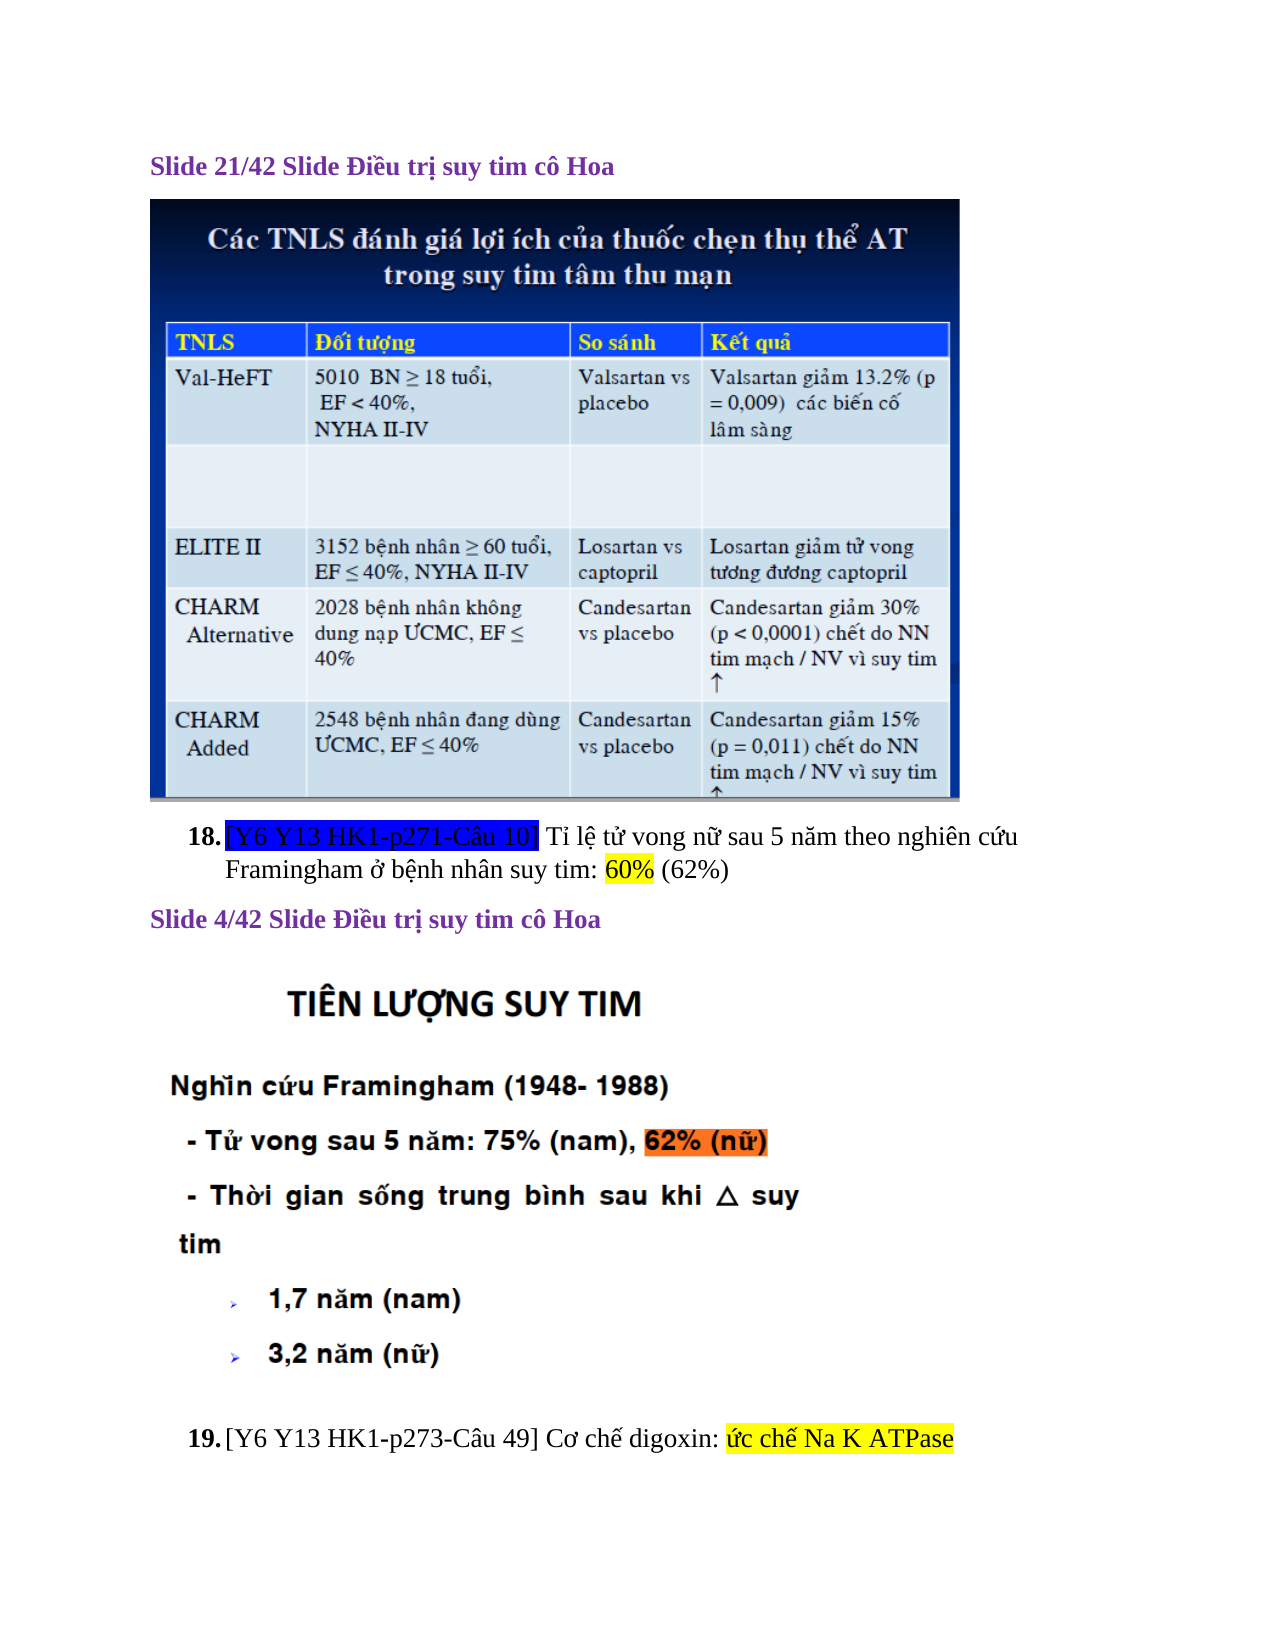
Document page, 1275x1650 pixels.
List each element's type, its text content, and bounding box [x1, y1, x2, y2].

list [Y6 Y13 HK1-p271-Câu 10] Tỉ lệ tử vong nữ sau 5 năm theo nghiên cứu Framingham ở bệnh nhân suy tim: 60% (62%) [187, 820, 1125, 884]
text Slide 21/42 Slide Điều trị suy tim cô Hoa [150, 150, 1125, 181]
picture [150, 953, 815, 1404]
list [Y6 Y13 HK1-p273-Câu 49] Cơ chế digoxin: ức chế Na K ATPase [187, 1422, 1125, 1454]
picture [150, 199, 960, 802]
text Slide 4/42 Slide Điều trị suy tim cô Hoa [150, 903, 1125, 934]
